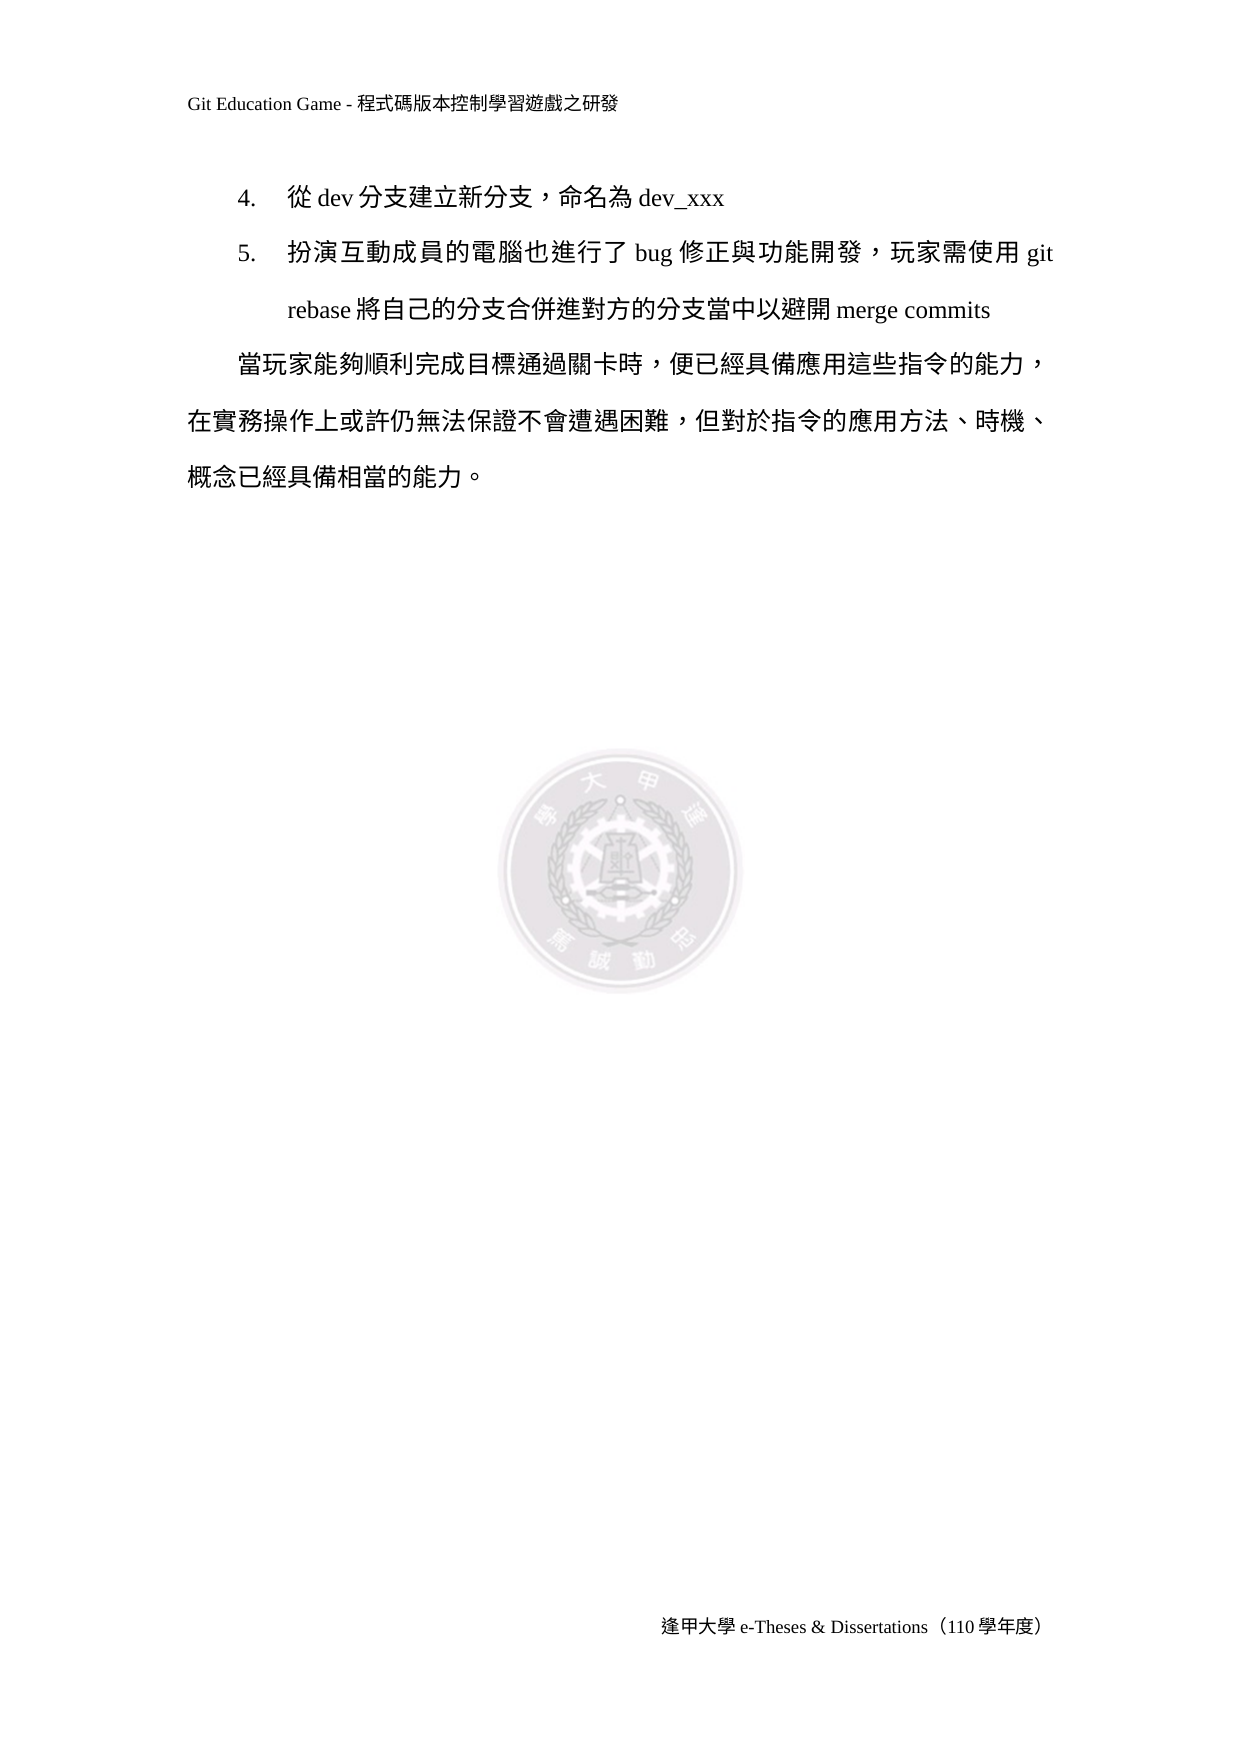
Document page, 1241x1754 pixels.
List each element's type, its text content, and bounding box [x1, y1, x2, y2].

list 從dev分支建立新分支，命名為dev_xxx [237, 177, 1053, 214]
picture [496, 746, 745, 995]
text 當玩家能夠順利完成目標通過關卡時，便已經具備應用這些指令的能力，在實務操作上或許仍無法保證不會遭遇困難，但對於指令的應用方法、時機、概念已經具備相當的能力。 [187, 344, 1053, 494]
list 扮演互動成員的電腦也進行了bug修正與功能開發，玩家需使用git rebase將自己的分支合併進對方的分支當中以避開merge commits [237, 232, 1053, 326]
